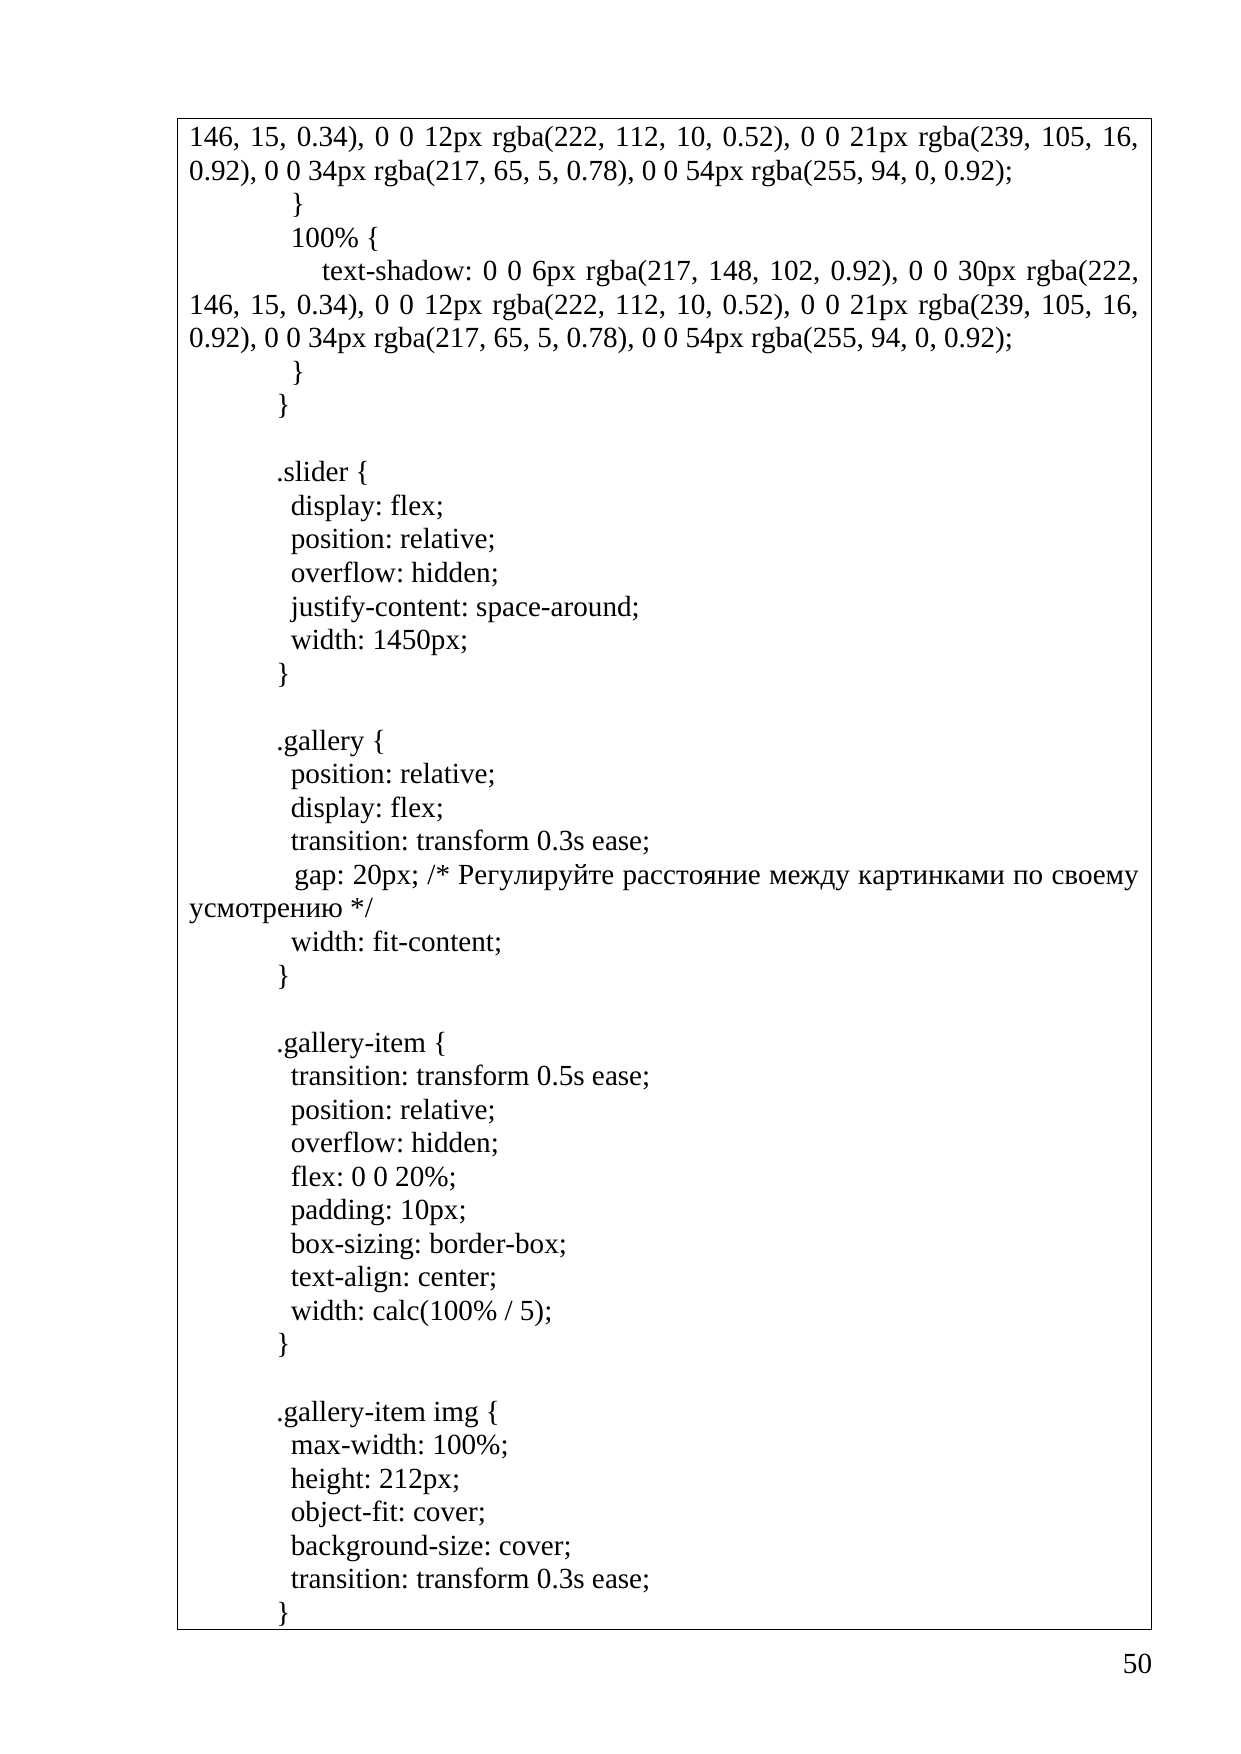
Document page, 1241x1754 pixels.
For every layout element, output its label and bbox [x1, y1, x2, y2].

table_header [178, 119, 1151, 1628]
